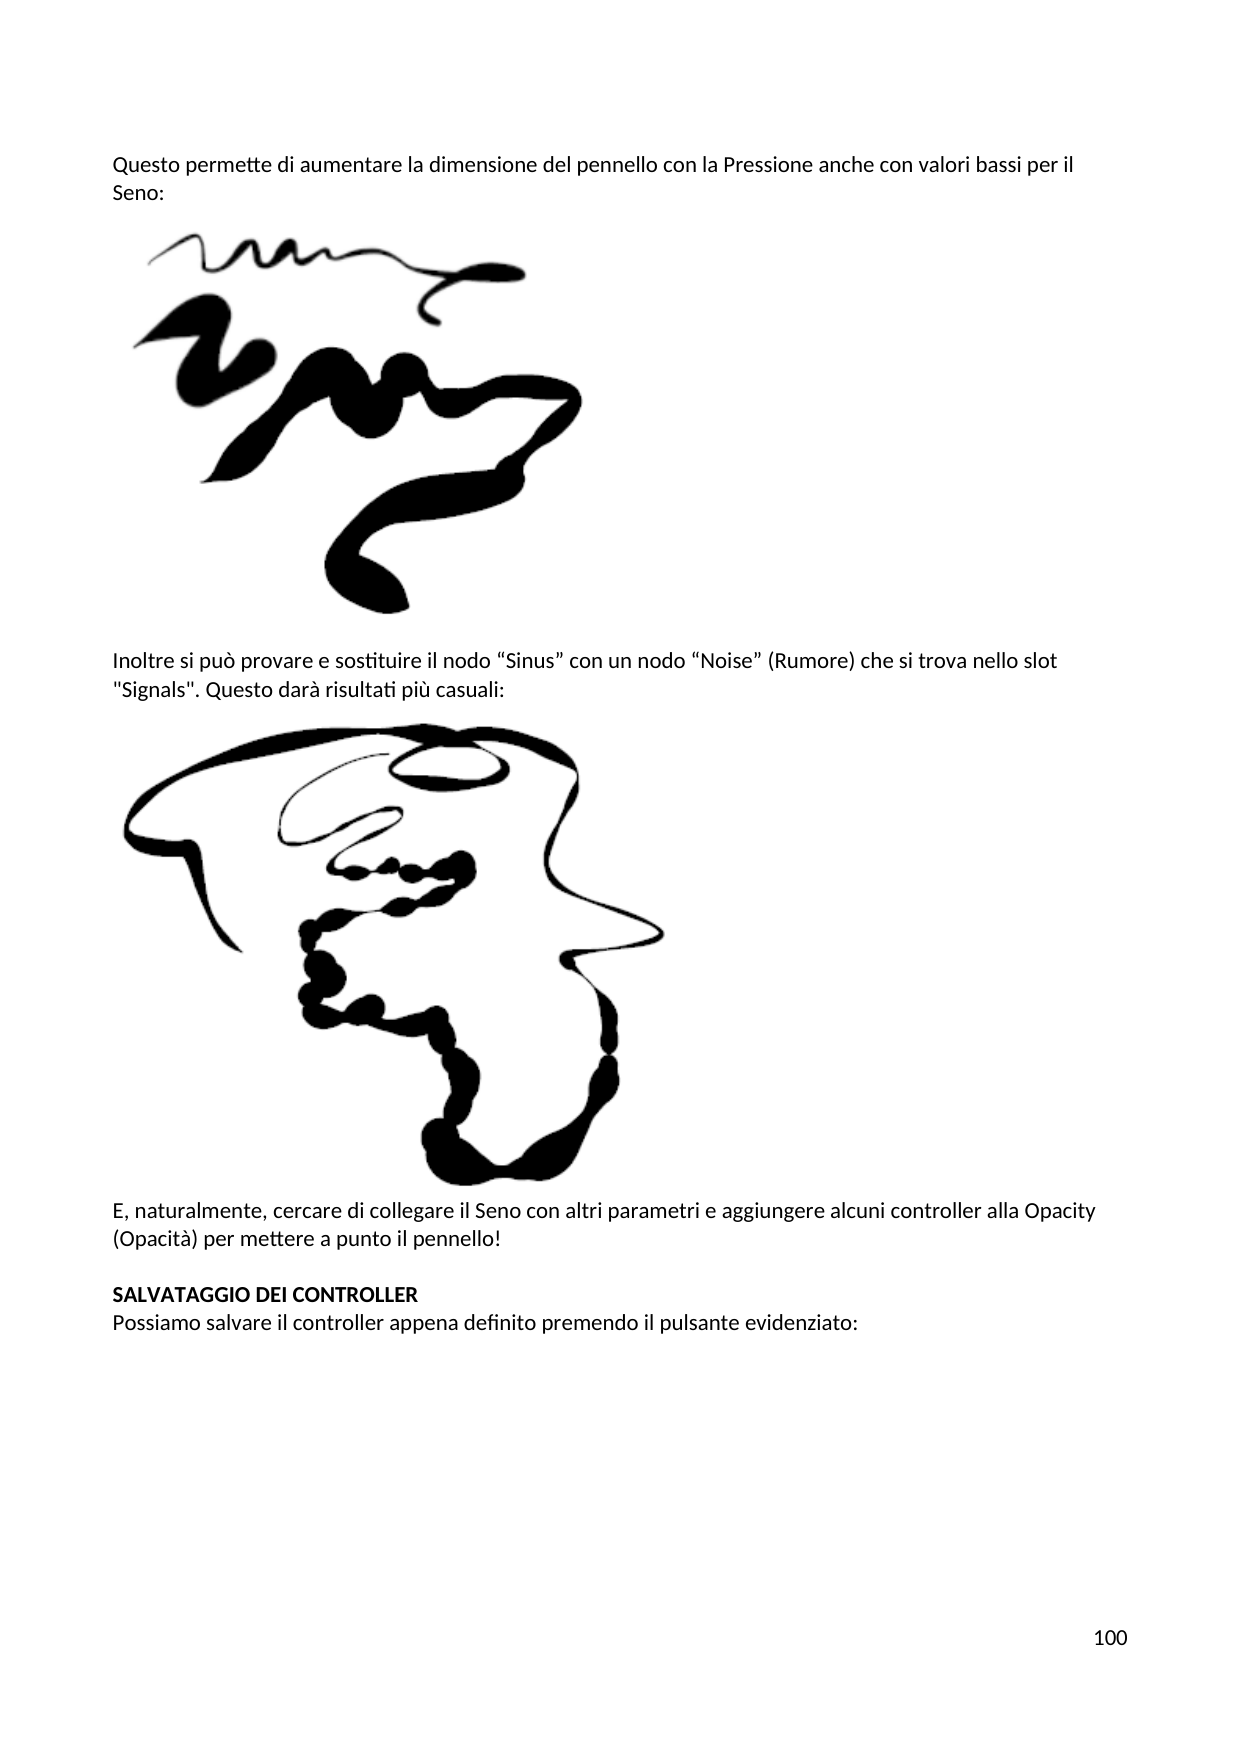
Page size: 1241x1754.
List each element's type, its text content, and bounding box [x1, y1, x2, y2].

picture [112, 702, 679, 1197]
text Inoltre si può provare e sostituire il nodo “Sinus” con un nodo “Noise” (Rumore) che si trova nello slot "Signals". Questo darà risultati più casuali: [112, 647, 1128, 703]
text Possiamo salvare il controller appena definito premendo il pulsante evidenziato: [112, 1308, 1128, 1337]
text Questo permette di aumentare la dimensione del pennello con la Pressione anche con valori bassi per il Seno: [112, 150, 1128, 206]
text SALVATAGGIO DEI CONTROLLER [112, 1281, 1128, 1308]
text E, naturalmente, cercare di collegare il Seno con altri parametri e aggiungere alcuni controller alla Opacity (Opacità) per mettere a punto il pennello! [112, 1196, 1128, 1252]
picture [112, 206, 605, 647]
